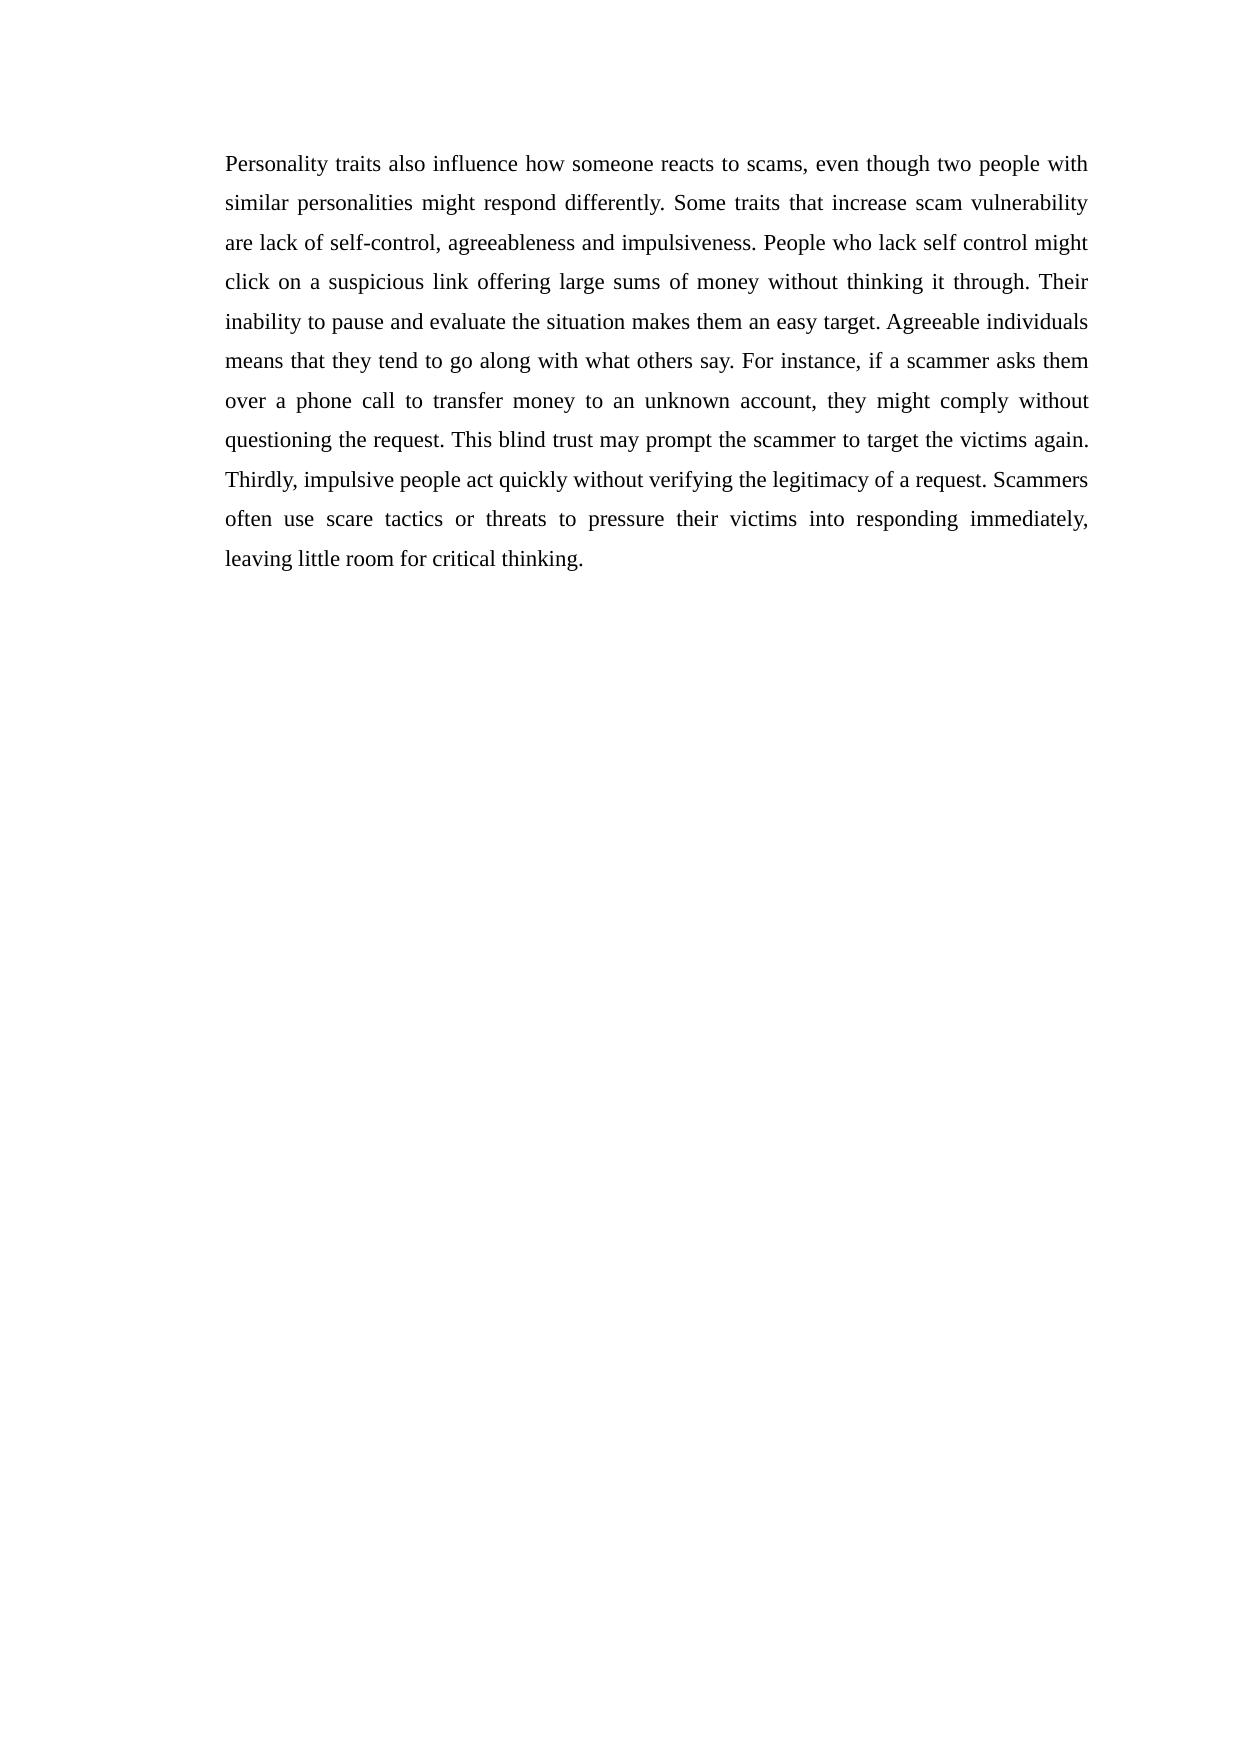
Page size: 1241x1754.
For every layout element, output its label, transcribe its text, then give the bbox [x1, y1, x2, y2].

text Personality traits also influence how someone reacts to scams, even though two people with similar personalities might respond differently. Some traits that increase scam vulnerability are lack of self-control, agreeableness and impulsiveness. People who lack self control might click on a suspicious link offering large sums of money without thinking it through. Their inability to pause and evaluate the situation makes them an easy target. Agreeable individuals means that they tend to go along with what others say. For instance, if a scammer asks them over a phone call to transfer money to an unknown account, they might comply without questioning the request. This blind trust may prompt the scammer to target the victims again. Thirdly, impulsive people act quickly without verifying the legitimacy of a request. Scammers often use scare tactics or threats to pressure their victims into responding immediately, leaving little room for critical thinking. [225, 150, 1090, 571]
